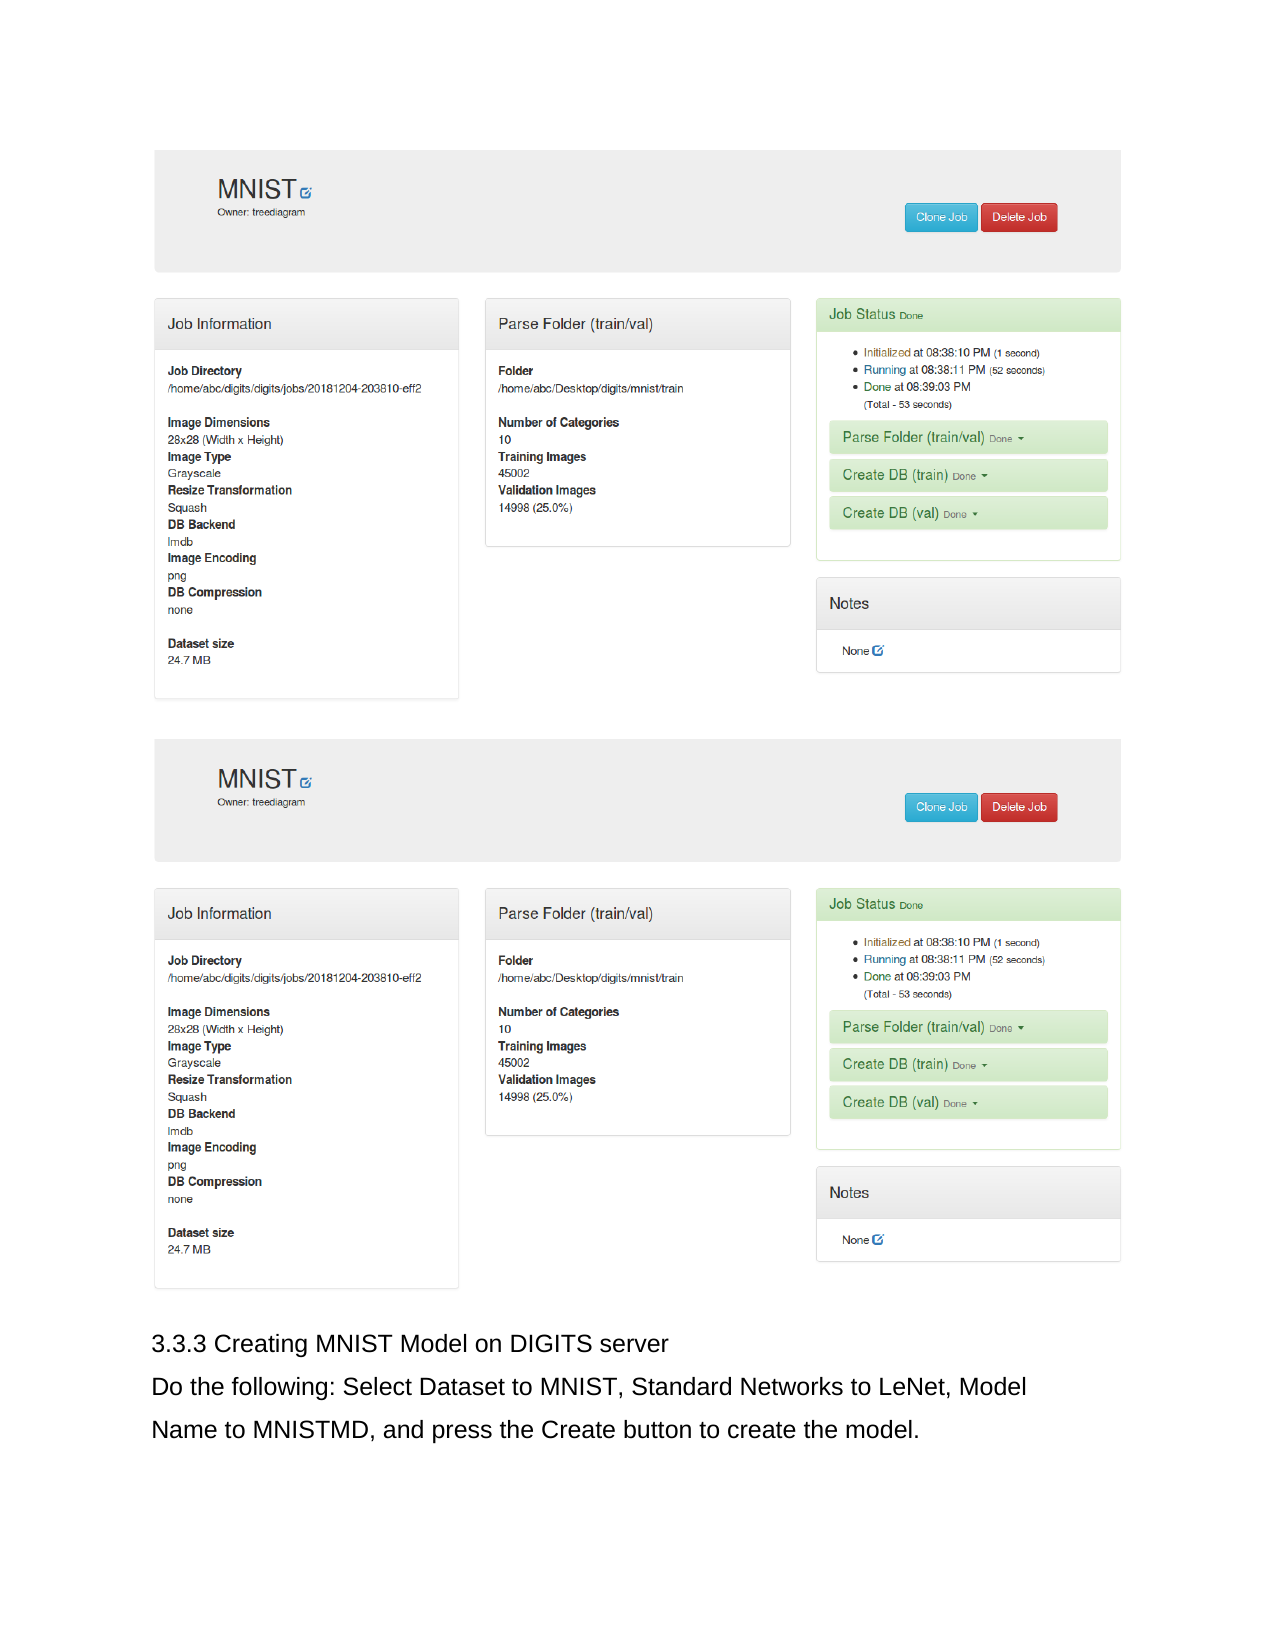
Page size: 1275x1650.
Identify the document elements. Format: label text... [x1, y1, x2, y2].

text Do the following: Select Dataset to MNIST, Standard Networks to LeNet, Model Name to MNISTMD, and press the Create button to create the model. [151, 1372, 1077, 1444]
picture [151, 739, 1127, 1302]
picture [151, 150, 1127, 713]
subtitle 3.3.3 Creating MNIST Model on DIGITS server [214, 1329, 1077, 1358]
